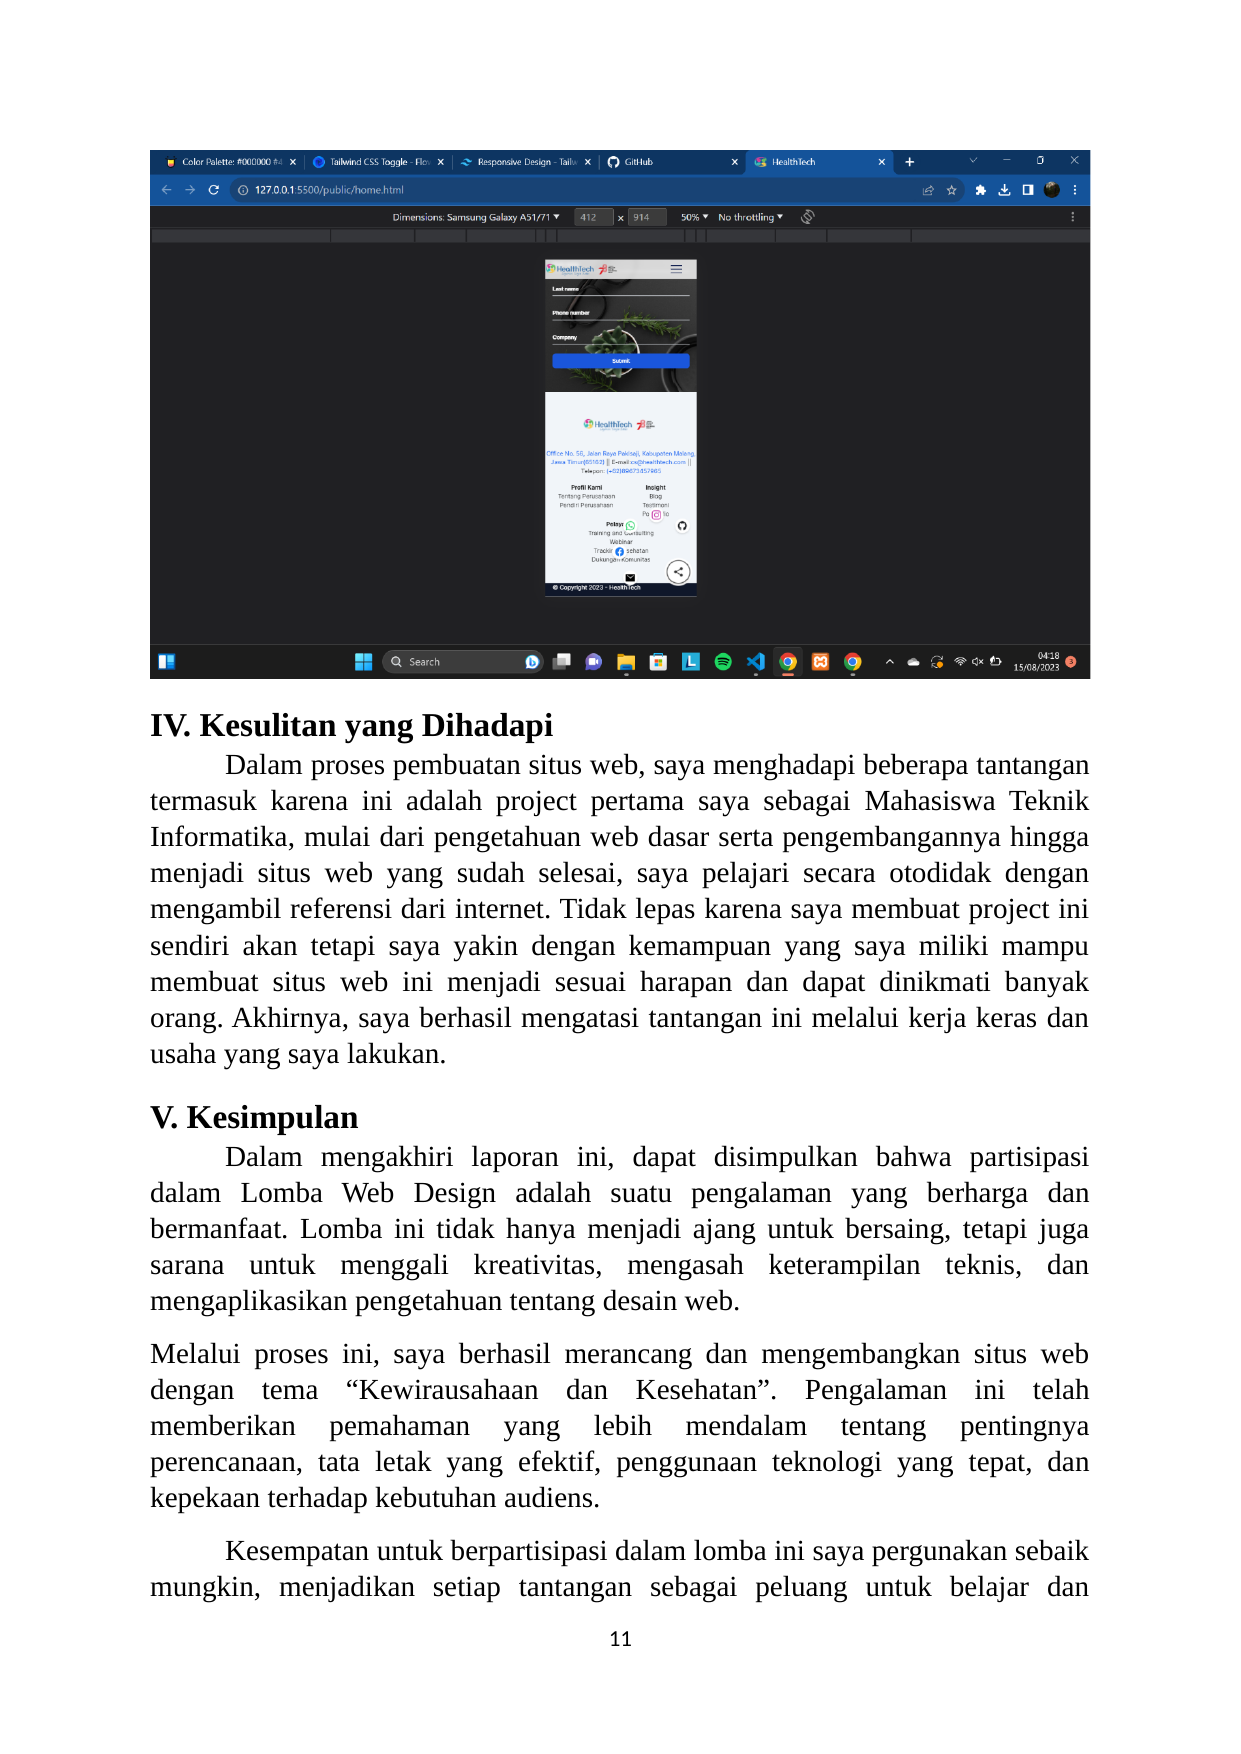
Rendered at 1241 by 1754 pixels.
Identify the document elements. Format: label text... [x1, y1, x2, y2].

text Dalam proses pembuatan situs web, saya menghadapi beberapa tantangan termasuk karena ini adalah project pertama saya sebagai Mahasiswa Teknik Informatika, mulai dari pengetahuan web dasar serta pengembangannya hingga menjadi situs web yang sudah selesai, saya pelajari secara otodidak dengan mengambil referensi dari internet. Tidak lepas karena saya membuat project ini sendiri akan tetapi saya yakin dengan kemampuan yang saya miliki mampu membuat situs web ini menjadi sesuai harapan dan dapat dinikmati banyak orang. Akhirnya, saya berhasil mengatasi tantangan ini melalui kerja keras dan usaha yang saya lakukan. [150, 747, 1090, 1070]
subtitle IV. Kesulitan yang Dihadapi [150, 706, 1090, 744]
subtitle V. Kesimpulan [150, 1097, 1090, 1136]
picture [150, 150, 1091, 679]
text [150, 1533, 1090, 1603]
text Dalam mengakhiri laporan ini, dapat disimpulkan bahwa partisipasi dalam Lomba Web Design adalah suatu pengalaman yang berharga dan bermanfaat. Lomba ini tidak hanya menjadi ajang untuk bersaing, tetapi juga sarana untuk menggali kreativitas, mengasah keterampilan teknis, dan mengaplikasikan pengetahuan tentang desain web. [150, 1139, 1090, 1317]
text Melalui proses ini, saya berhasil merancang dan mengembangkan situs web dengan tema “Kewirausahaan dan Kesehatan”. Pengalaman ini telah memberikan pemahaman yang lebih mendalam tentang pentingnya perencanaan, tata letak yang efektif, penggunaan teknologi yang tepat, dan kepekaan terhadap kebutuhan audiens. [150, 1336, 1090, 1514]
